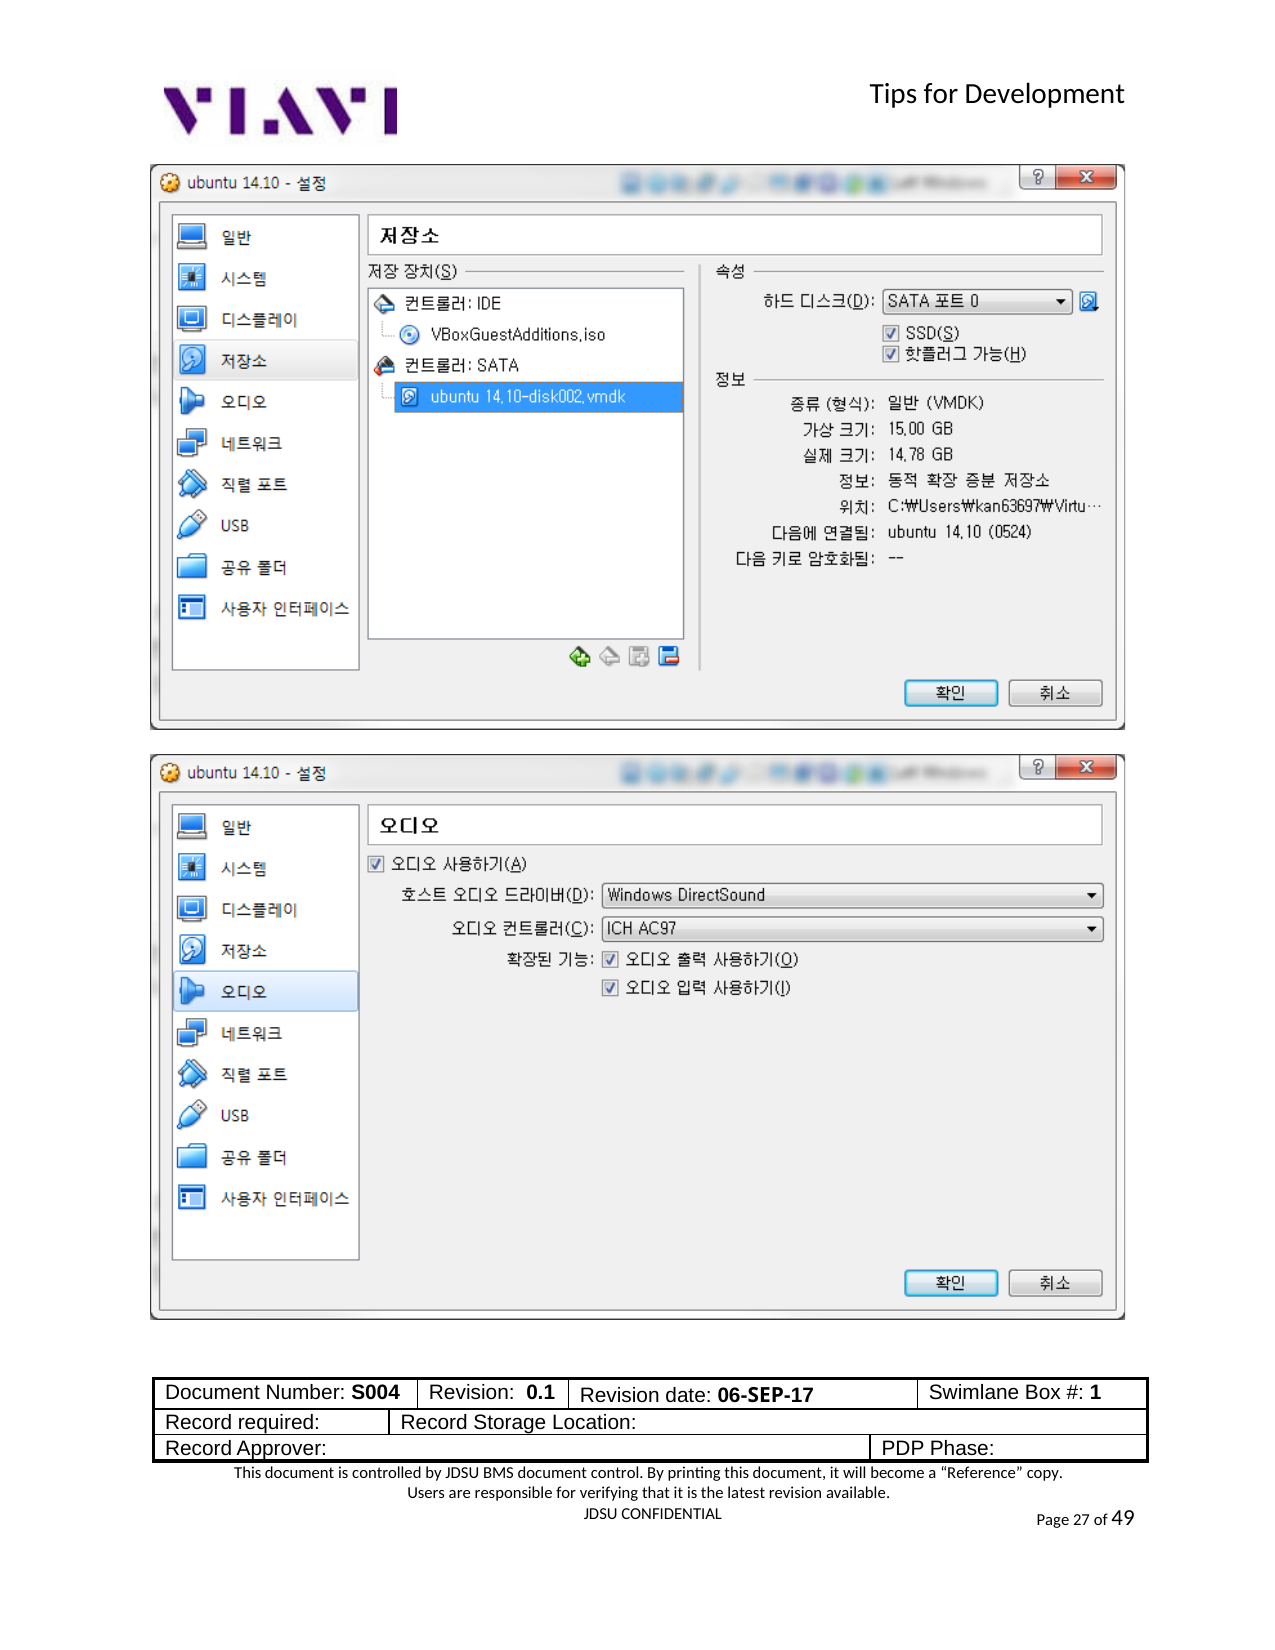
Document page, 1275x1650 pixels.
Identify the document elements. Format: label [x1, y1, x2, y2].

picture [150, 164, 1125, 730]
picture [150, 754, 1125, 1320]
picture [162, 68, 397, 146]
